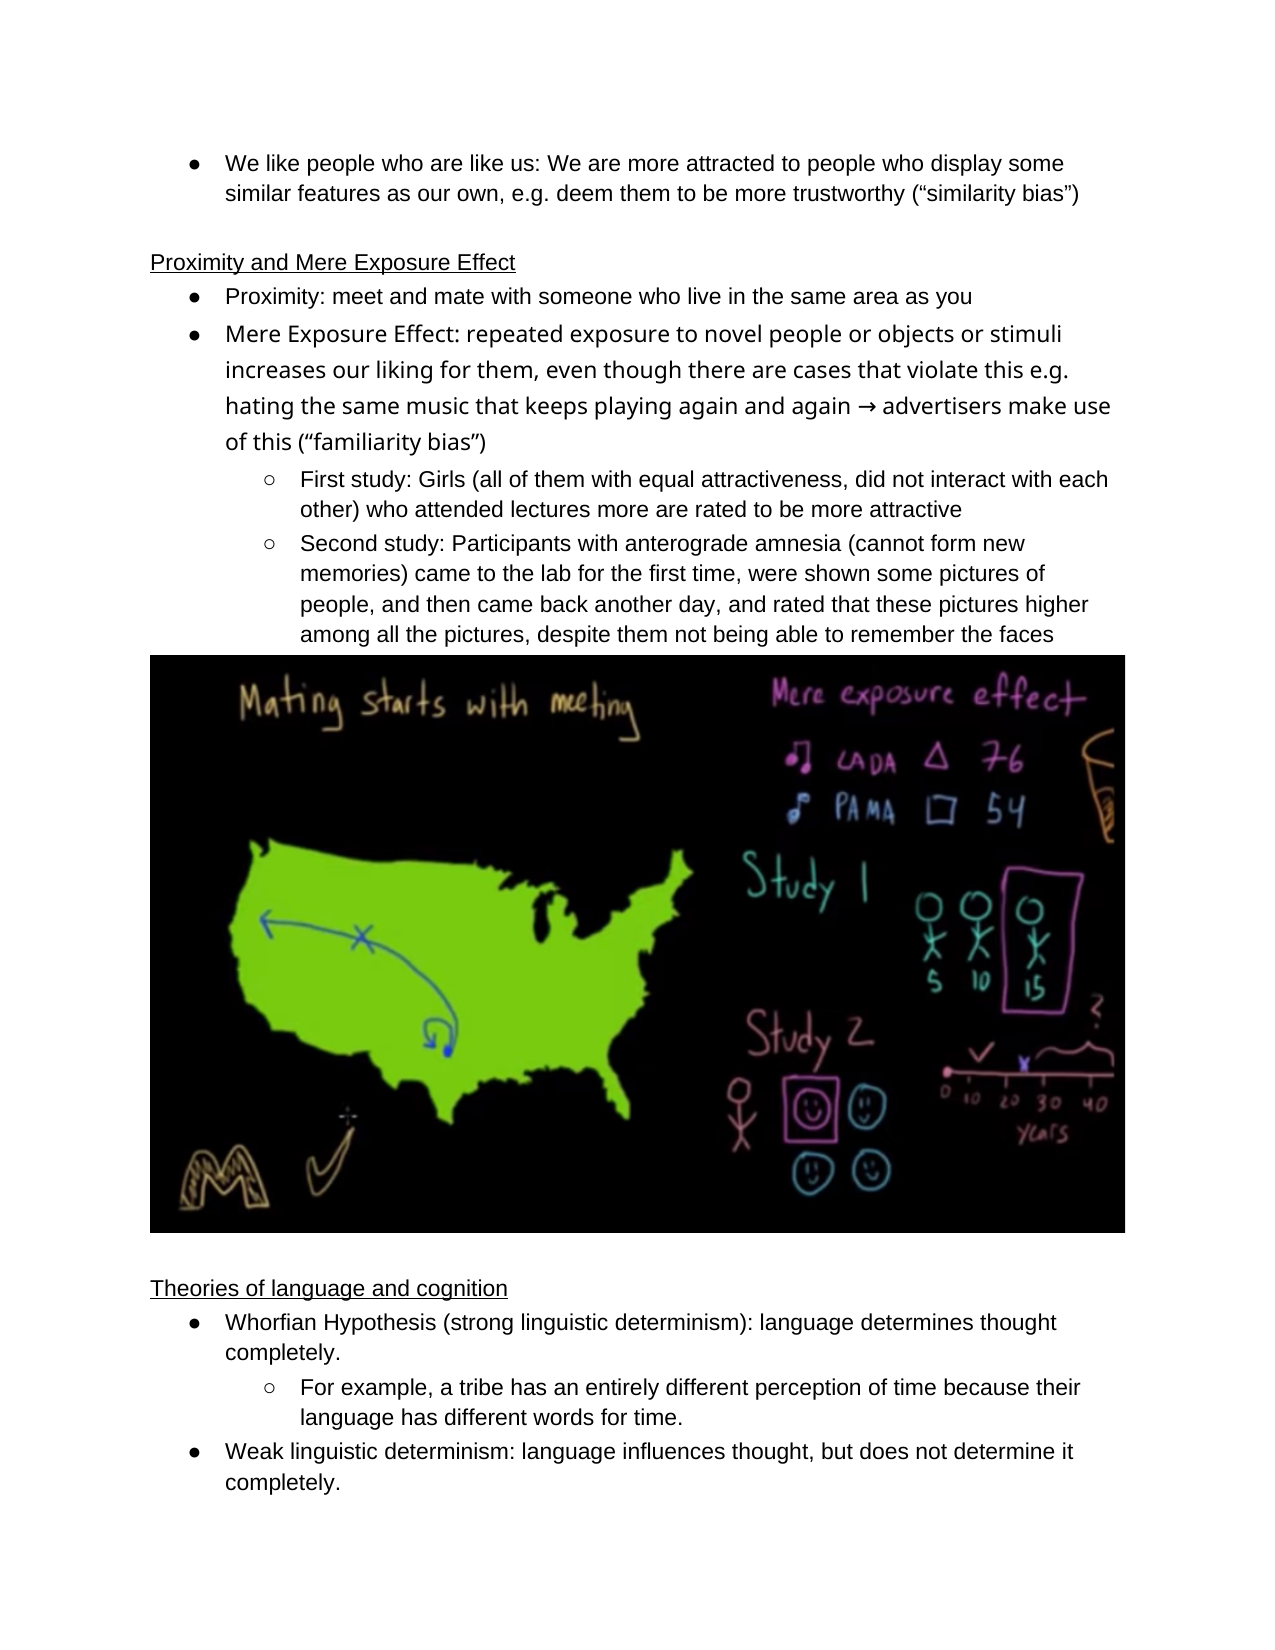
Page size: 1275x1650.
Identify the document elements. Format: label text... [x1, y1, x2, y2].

list Whorfian Hypothesis (strong linguistic determinism): language determines thought completely. [187, 1309, 1125, 1370]
list Weak linguistic determinism: language influences thought, but does not determine it completely. [187, 1438, 1125, 1499]
list Second study: Participants with anterograde amnesia (cannot form new memories) came to the lab for the first time, were shown some pictures of people, and then came back another day, and rated that these pictures higher among all the pictures, despite them not being able to remember the faces [262, 530, 1125, 651]
text Proximity and Mere Exposure Effect [150, 249, 1125, 279]
picture [150, 655, 1125, 1233]
list Proximity: meet and mate with someone who live in the same area as you [187, 283, 1125, 314]
text Theories of language and cognition [150, 1275, 1125, 1305]
list For example, a tribe has an entirely different perception of time because their language has different words for time. [262, 1374, 1125, 1434]
list Mere Exposure Effect: repeated exposure to novel people or objects or stimuli increases our liking for them, even though there are cases that violate this e.g. hating the same music that keeps playing again and again → advertisers make use of this (“familiarity bias”) [187, 318, 1125, 461]
list First study: Girls (all of them with equal attractiveness, did not interact with each other) who attended lectures more are rated to be more attractive [262, 466, 1125, 526]
list We like people who are like us: We are more attracted to people who display some similar features as our own, e.g. deem them to be more trustworthy (“similarity bias”) [187, 150, 1125, 211]
